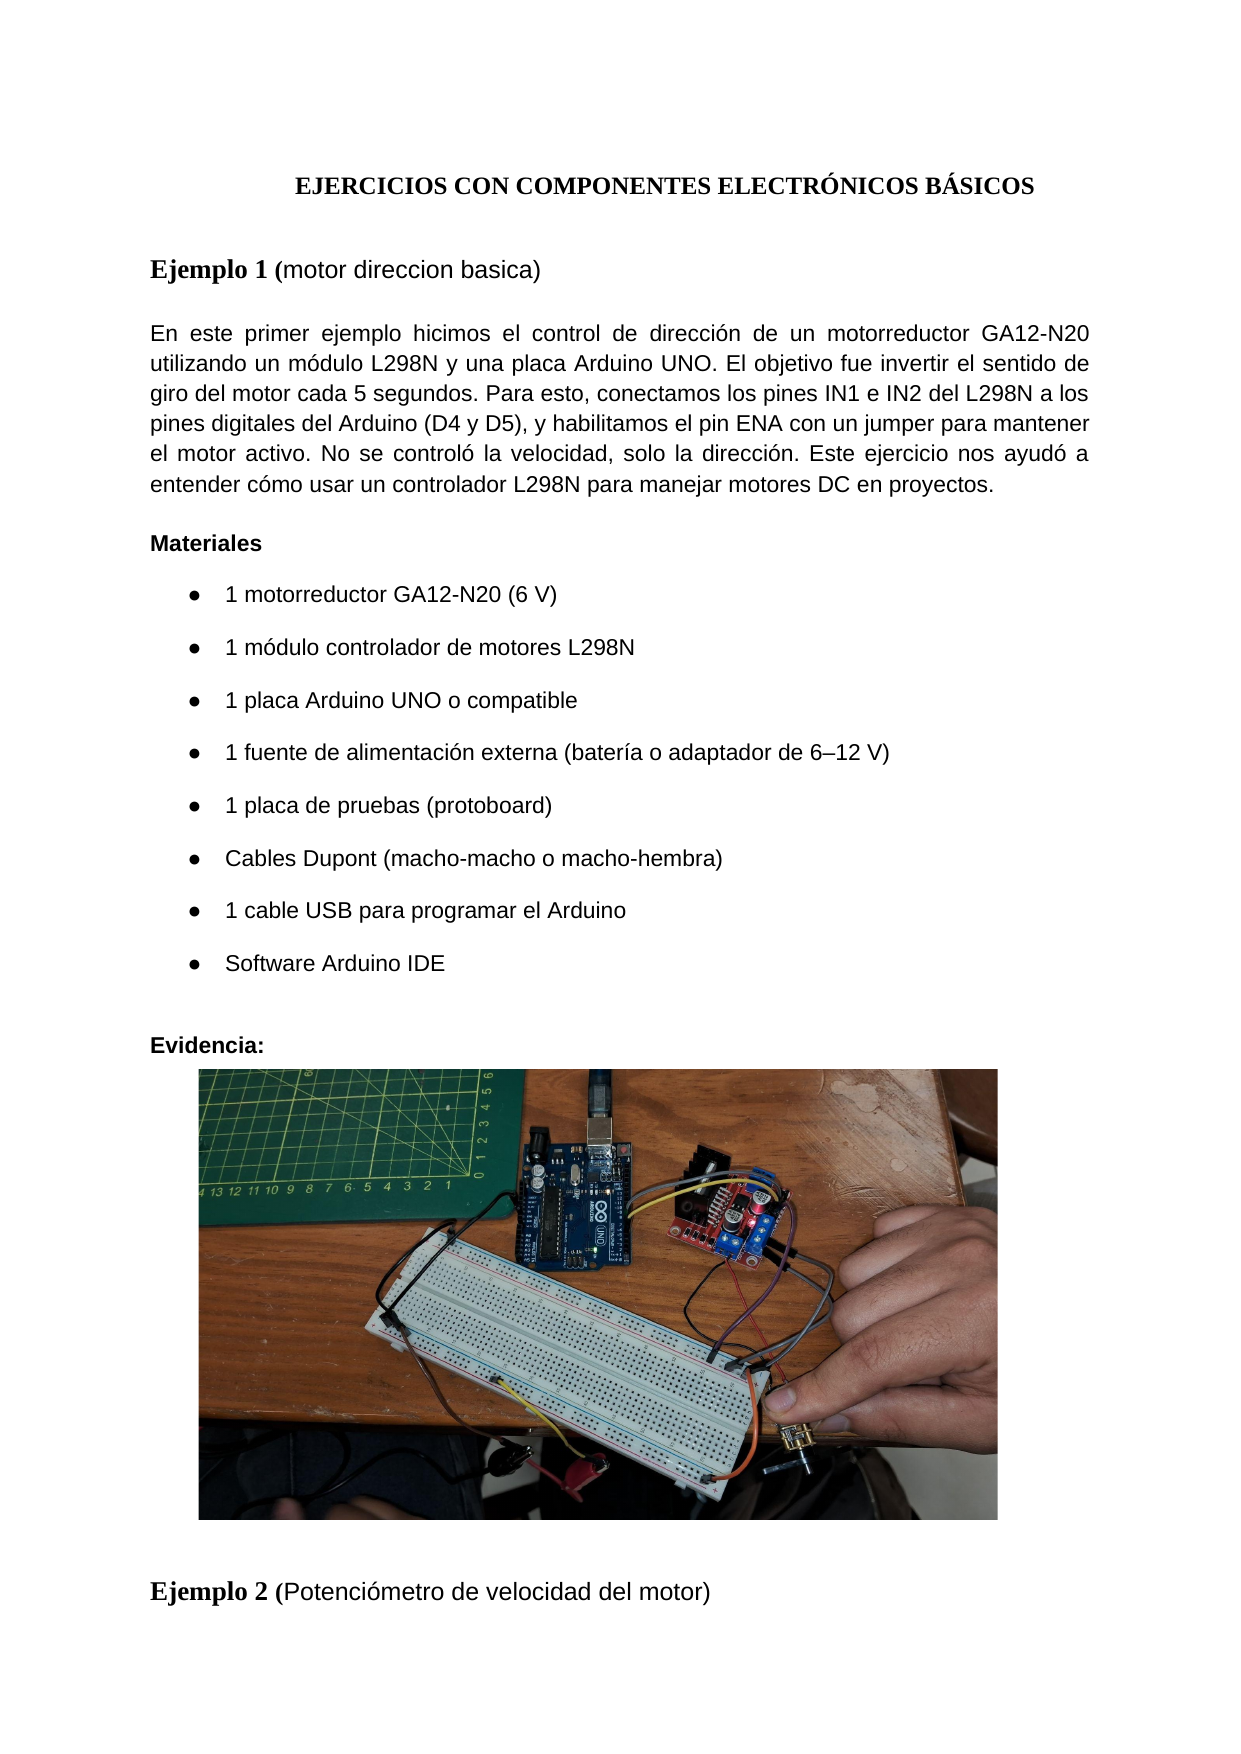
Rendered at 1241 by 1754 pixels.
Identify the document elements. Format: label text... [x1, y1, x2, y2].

list 1 módulo controlador de motores L298N [187, 634, 1090, 687]
list 1 placa de pruebas (protoboard) [187, 792, 1090, 845]
text EJERCICIOS CON COMPONENTES ELECTRÓNICOS BÁSICOS [239, 171, 1090, 200]
text Ejemplo 2 (Potenciómetro de velocidad del motor) [150, 1576, 1090, 1607]
picture [198, 1069, 998, 1520]
text Evidencia: [150, 1032, 1090, 1058]
list 1 cable USB para programar el Arduino [187, 897, 1090, 950]
text Ejemplo 1 (motor direccion basica) [150, 253, 1090, 285]
list 1 motorreductor GA12-N20 (6 V) [187, 581, 1090, 634]
subtitle Materiales [150, 530, 1090, 556]
list Cables Dupont (macho-macho o macho-hembra) [187, 845, 1090, 897]
list Software Arduino IDE [187, 950, 1090, 977]
list 1 fuente de alimentación externa (batería o adaptador de 6–12 V) [187, 739, 1090, 792]
list 1 placa Arduino UNO o compatible [187, 687, 1090, 739]
text En este primer ejemplo hicimos el control de dirección de un motorreductor GA12-N20 utilizando un módulo L298N y una placa Arduino UNO. El objetivo fue invertir el sentido de giro del motor cada 5 segundos. Para esto, conectamos los pines IN1 e IN2 del L298N a los pines digitales del Arduino (D4 y D5), y habilitamos el pin ENA con un jumper para mantener el motor activo. No se controló la velocidad, solo la dirección. Este ejercicio nos ayudó a entender cómo usar un controlador L298N para manejar motores DC en proyectos. [150, 319, 1090, 497]
